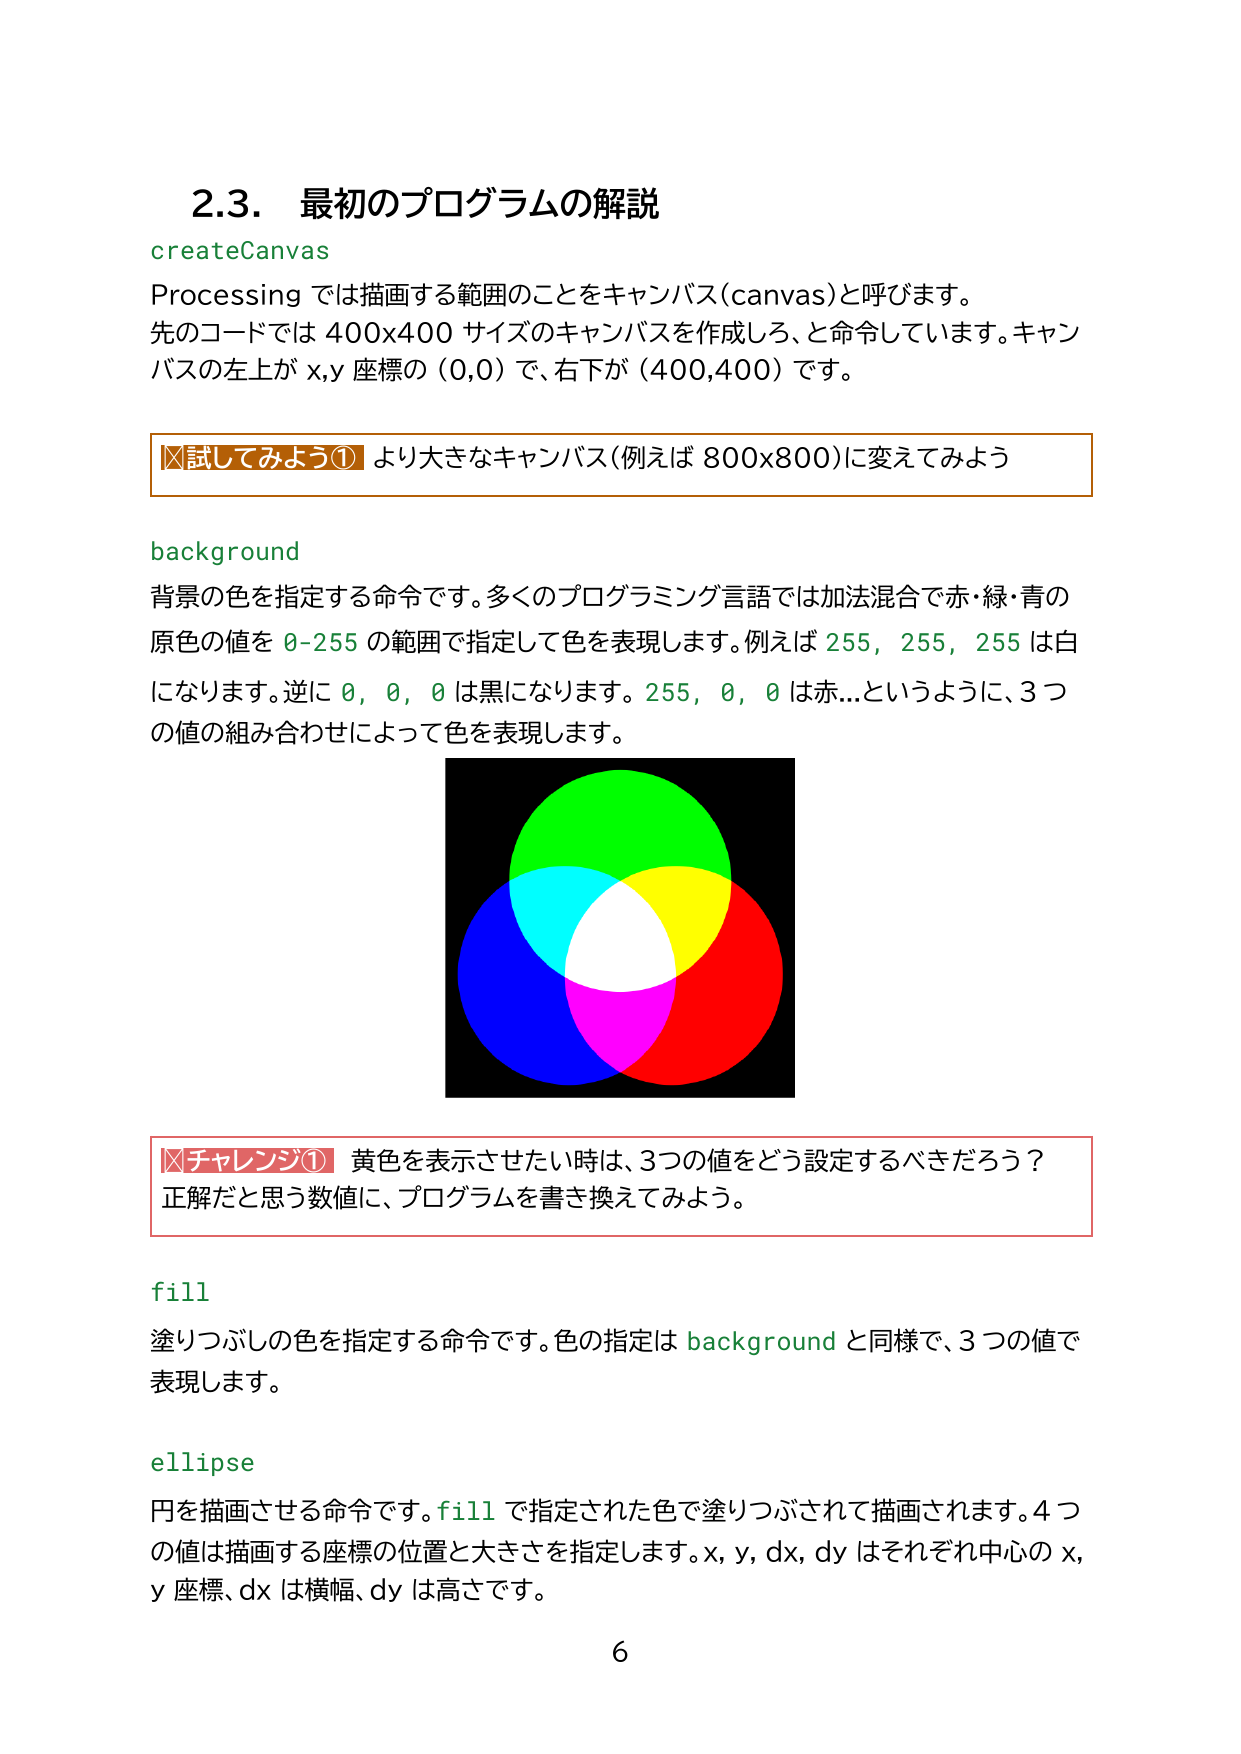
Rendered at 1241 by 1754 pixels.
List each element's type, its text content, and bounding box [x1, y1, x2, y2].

table_header 👊チャレンジ① 黄色を表示させたい時は、３つの値をどう設定するべきだろう？ 正解だと思う数値に、プログラムを書き換えてみよう。 [152, 1138, 1091, 1235]
text ellipse [150, 1445, 1090, 1478]
text 円を描画させる命令です。fill で指定された色で塗りつぶされて描画されます。4つの値は描画する座標の位置と大きさを指定します。x, y, dx, dy はそれぞれ中心の x,y 座標、dx は横幅、dy は高さです。 [150, 1494, 1090, 1602]
text 塗りつぶしの色を指定する命令です。色の指定は background と同様で、3つの値で表現します。 [150, 1324, 1090, 1395]
subtitle 最初のプログラムの解説 [262, 187, 1090, 221]
text createCanvas [150, 233, 1090, 266]
text 背景の色を指定する命令です。多くのプログラミング言語では加法混合で赤・緑・青の原色の値を 0-255 の範囲で指定して色を表現します。例えば 255, 255, 255 は白になります。逆に 0, 0, 0 は黒になります。 255, 0, 0 は赤...というように、3つの値の組み合わせによって色を表現します。 [150, 584, 1090, 746]
text 先のコードでは 400x400 サイズのキャンバスを作成しろ、と命令しています。キャンバスの左上が x,y 座標の (0,0) で、右下が (400,400) です。 [150, 320, 1090, 383]
text background [150, 534, 1090, 568]
picture [445, 758, 795, 1098]
text fill [150, 1275, 1090, 1308]
table_header 🤔試してみよう① より大きなキャンバス(例えば 800x800)に変えてみよう [152, 435, 1091, 495]
text Processing では描画する範囲のことをキャンバス(canvas)と呼びます。 [150, 283, 1090, 308]
